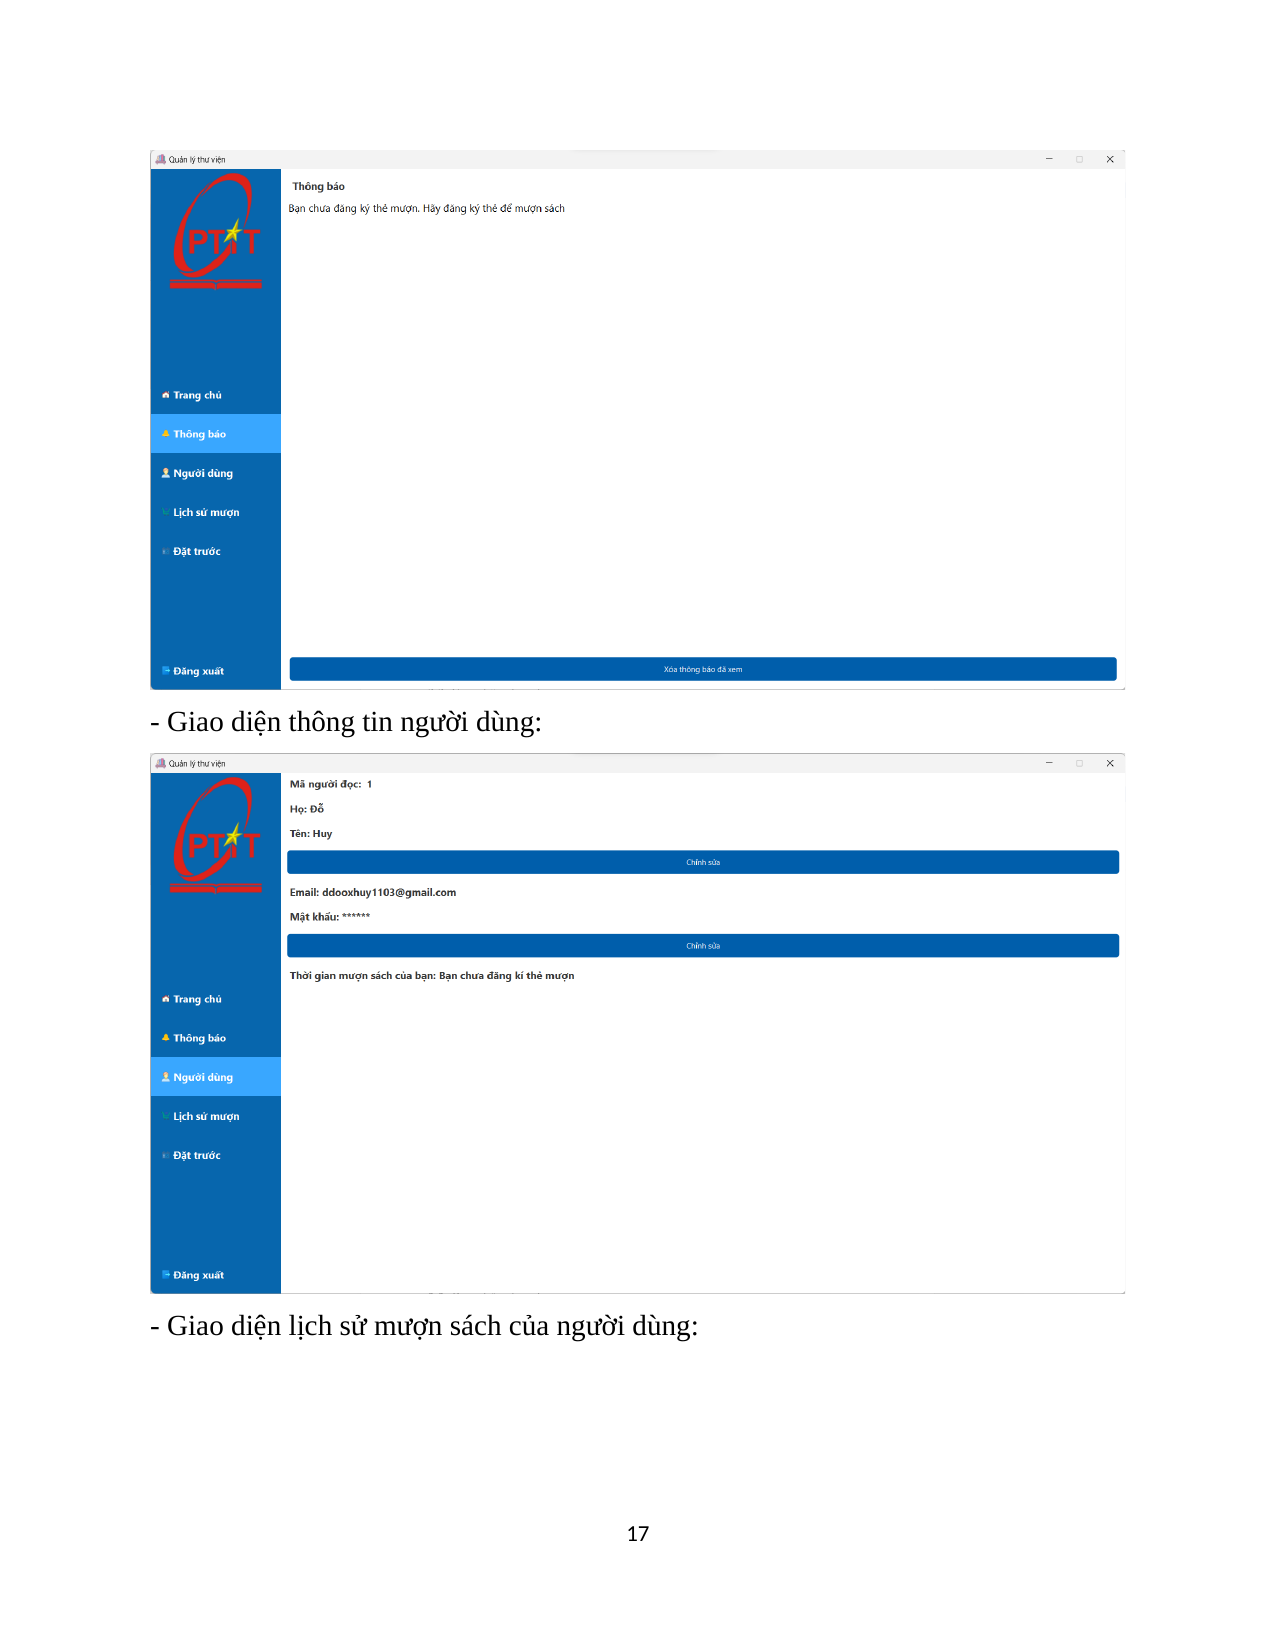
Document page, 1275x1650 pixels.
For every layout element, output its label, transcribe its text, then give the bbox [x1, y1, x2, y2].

picture [150, 150, 1125, 690]
text - Giao diện lịch sử mượn sách của người dùng: [150, 1308, 1125, 1341]
text - Giao diện thông tin người dùng: [150, 704, 1125, 737]
picture [150, 753, 1125, 1294]
